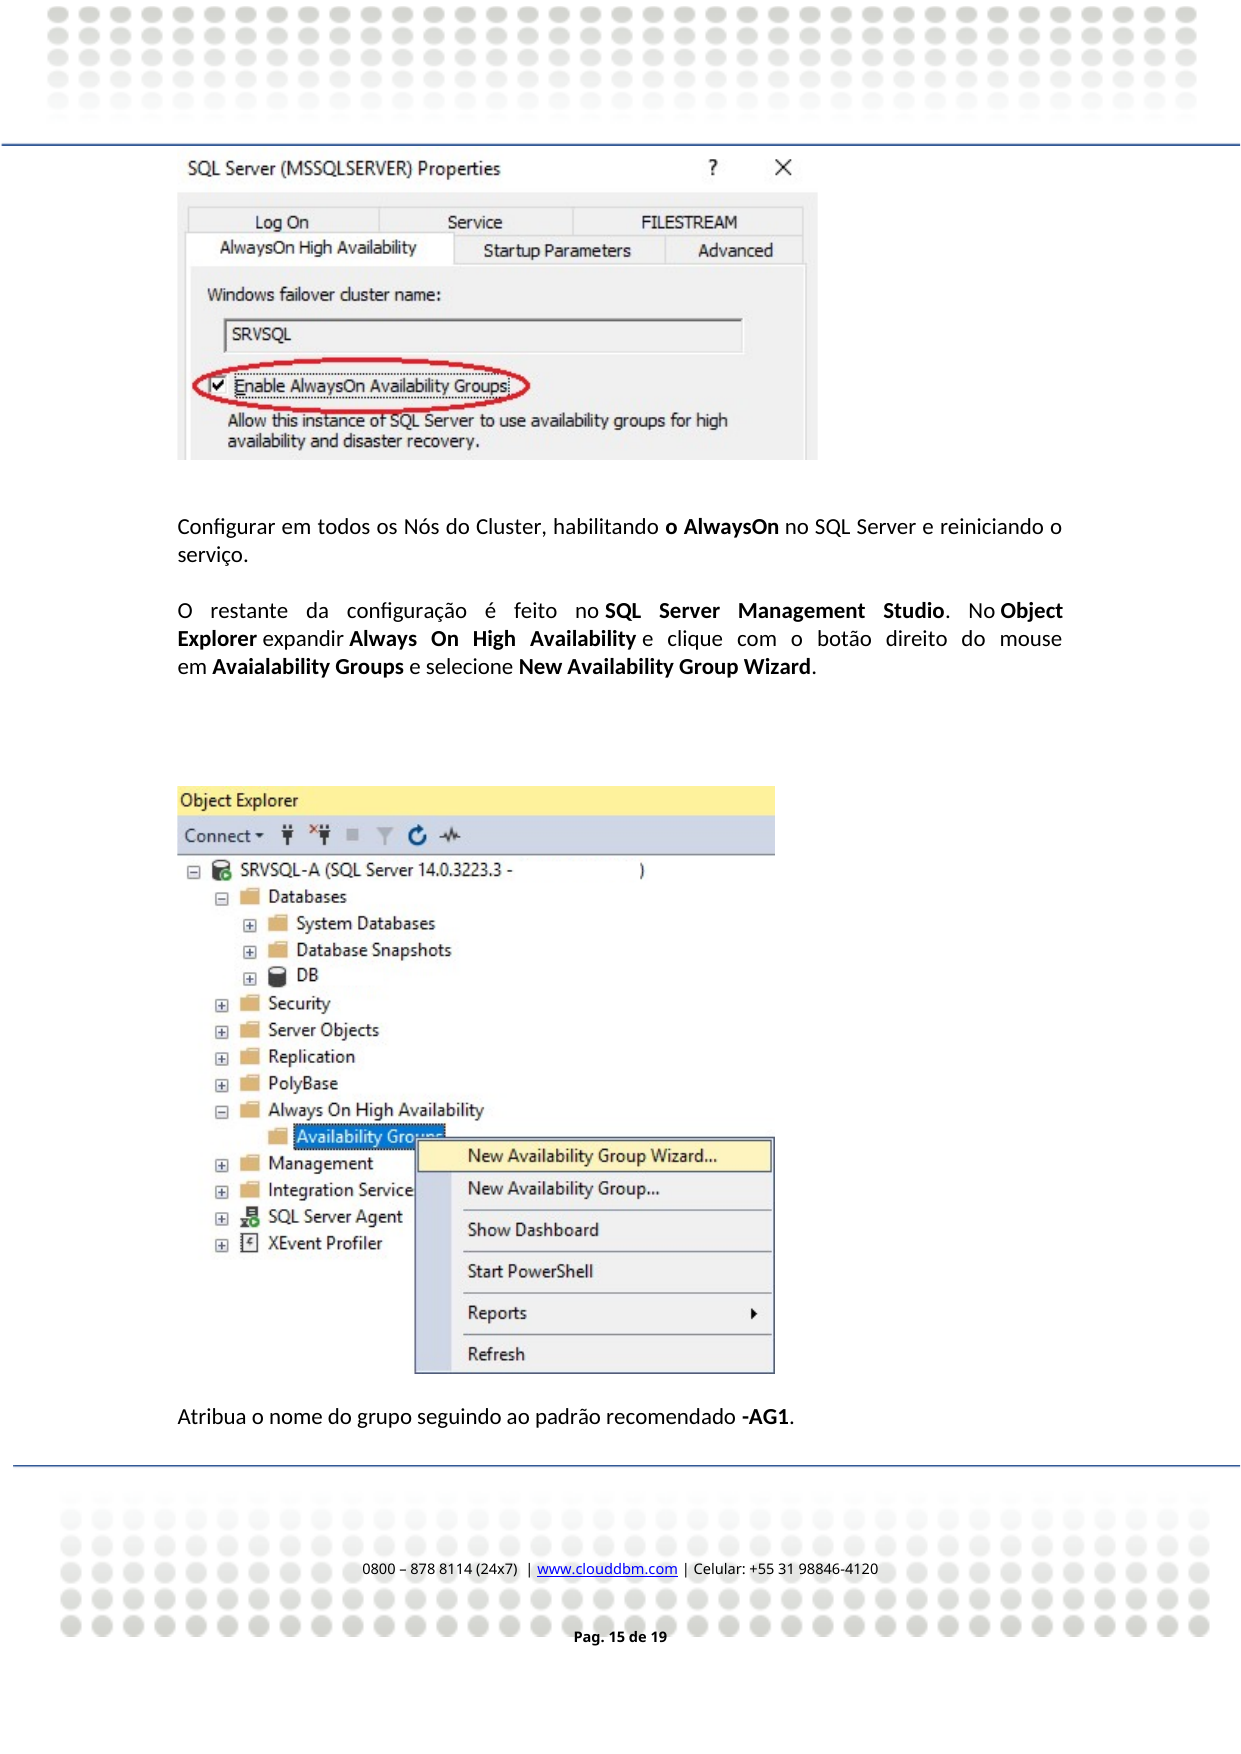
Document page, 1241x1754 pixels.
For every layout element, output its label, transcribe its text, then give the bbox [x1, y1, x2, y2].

text O restante da configuração é feito no SQL Server Management Studio. No Object Explorer expandir Always On High Availability e clique com o botão direito do mouse em Avaialability Groups e selecione New Availability Group Wizard. [177, 596, 1063, 680]
picture [0, 6, 1241, 146]
picture [177, 147, 818, 460]
text Atribua o nome do grupo seguindo ao padrão recomendado -AG1. [177, 1374, 1063, 1430]
text Configurar em todos os Nós do Cluster, habilitando o AlwaysOn no SQL Server e reiniciando o serviço. [177, 512, 1063, 568]
picture [13, 1465, 1241, 1637]
